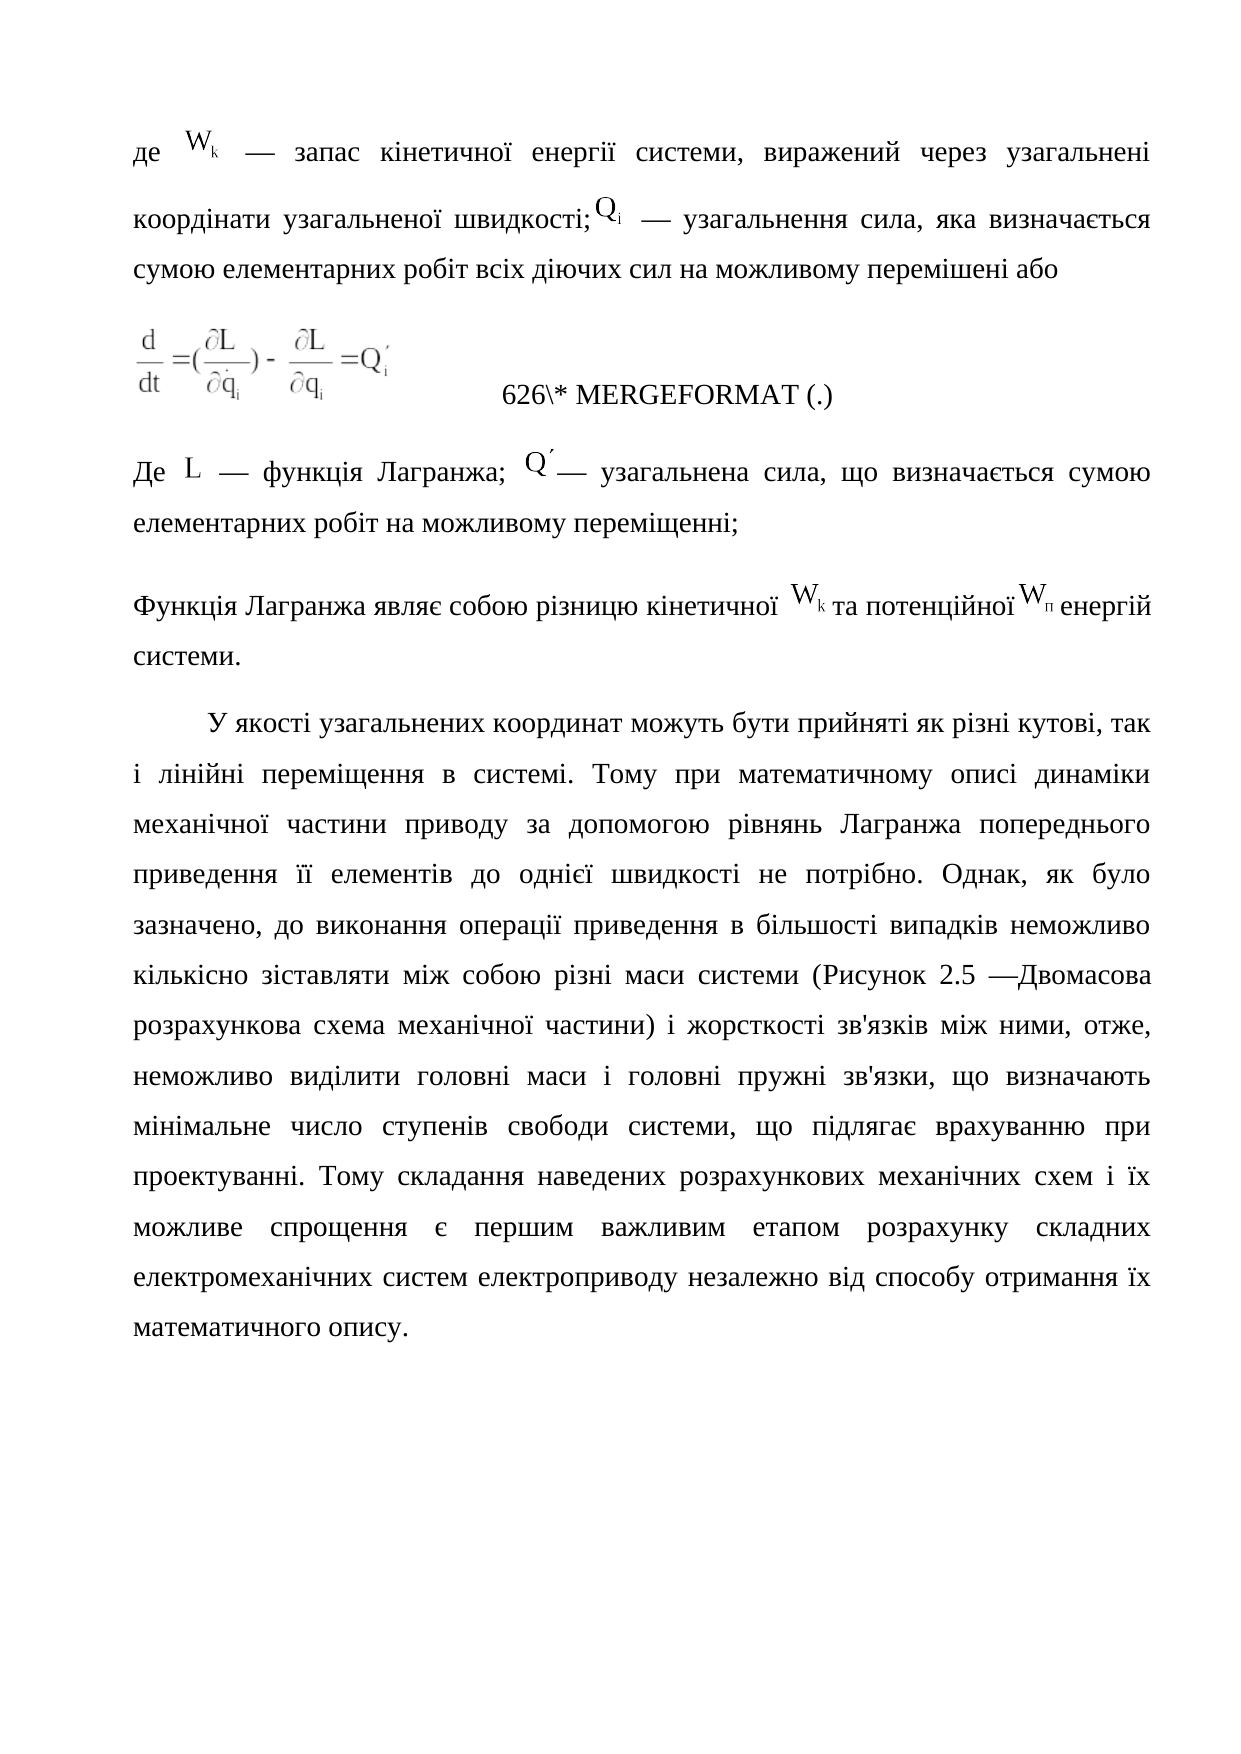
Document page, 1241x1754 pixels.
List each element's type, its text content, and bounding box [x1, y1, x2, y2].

text Функція Лагранжа являє собою різницю кінетичної та потенційноїенергій системи. [133, 572, 1152, 672]
text Де — функція Лагранжа; — узагальнена сила, що визначається сумою елементарних робіт на можливому переміщенні; [133, 444, 1152, 538]
text де — запас кінетичної енергії системи, виражений через узагальнені коордінати узагальненої швидкості; — узагальнення сила, яка визначається сумою елементарних робіт всіх діючих сил на можливому перемішені або [133, 118, 1152, 285]
